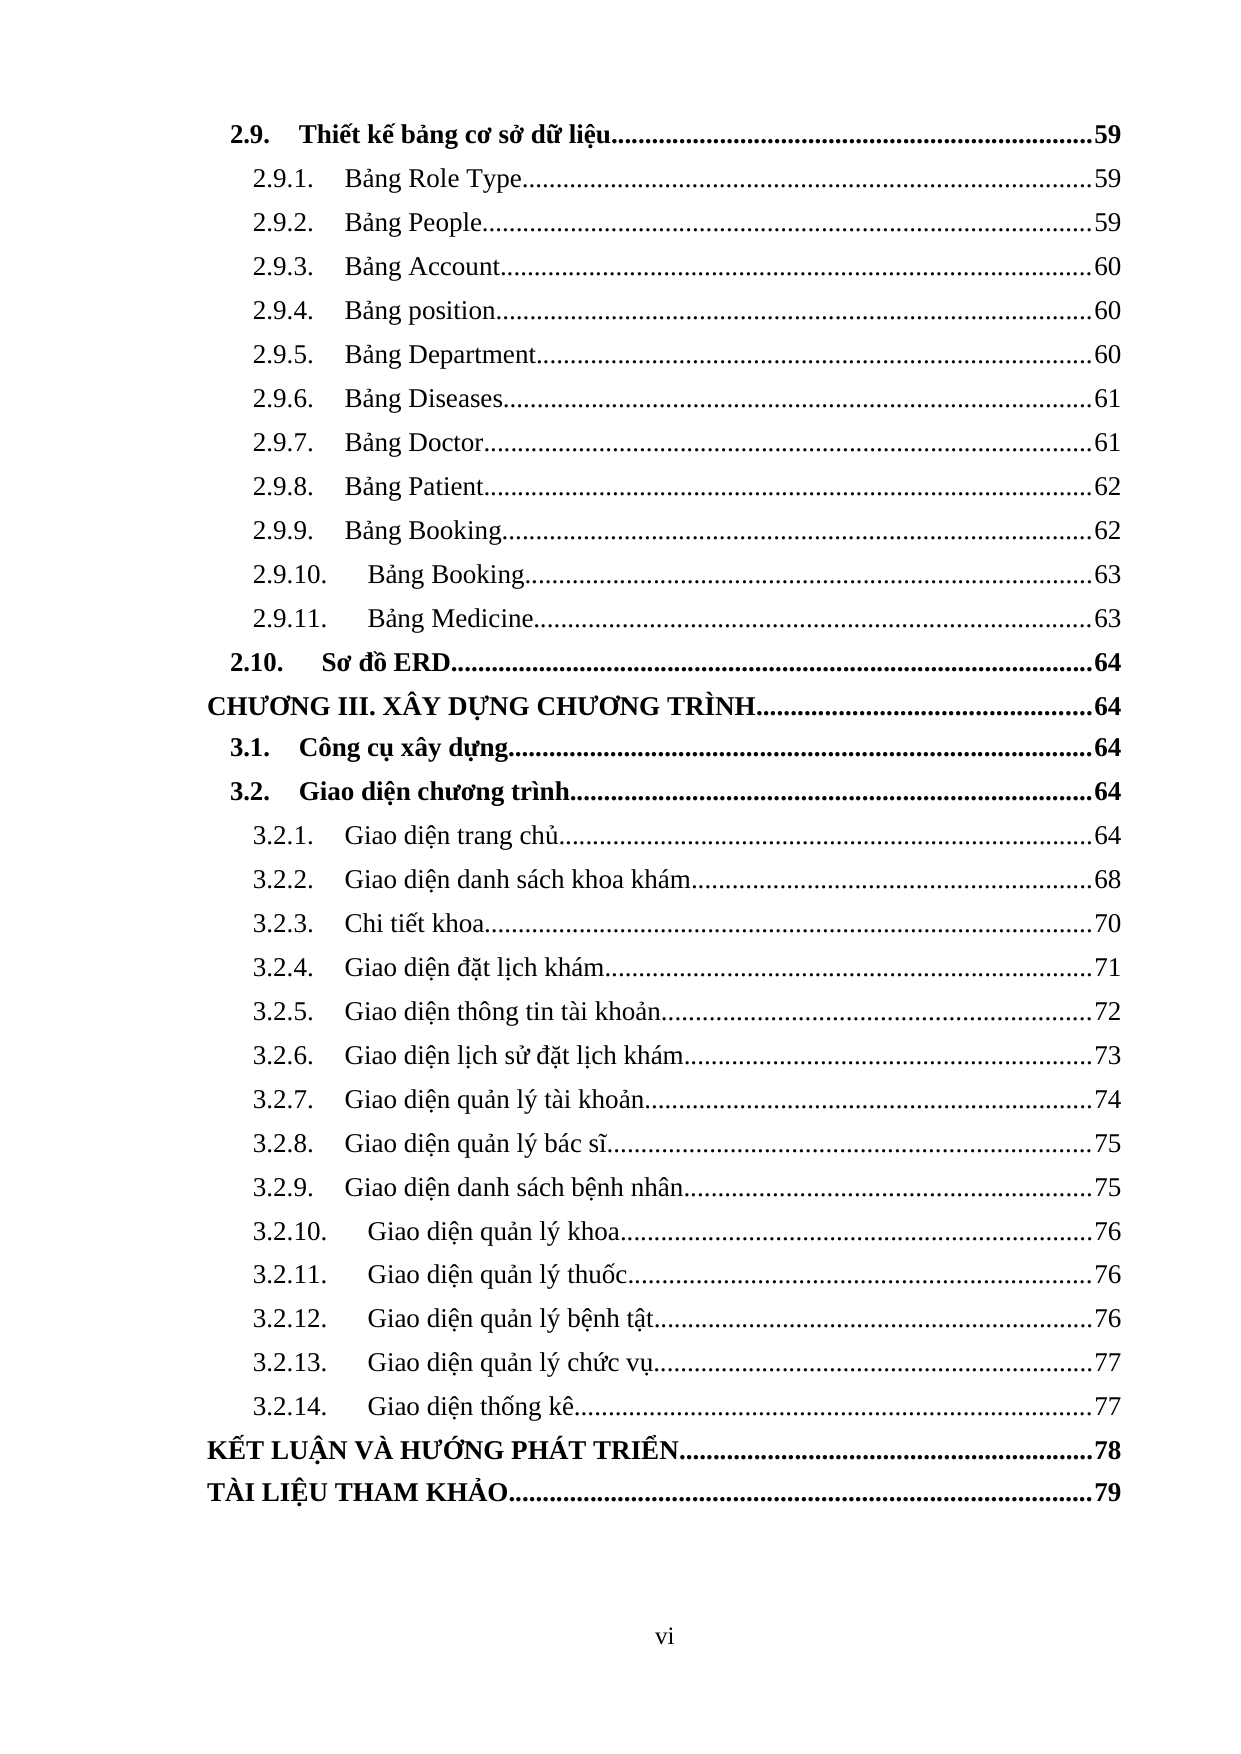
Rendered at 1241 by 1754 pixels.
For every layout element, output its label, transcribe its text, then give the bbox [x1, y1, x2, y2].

text 2.9.7. Bảng Doctor 61 [253, 426, 1122, 457]
text 2.9.11. Bảng Medicine 63 [253, 602, 1122, 633]
text 3.2.1. Giao diện trang chủ 64 [253, 819, 1122, 850]
text 3.2.10. Giao diện quản lý khoa 76 [253, 1215, 1122, 1246]
text 3.1. Công cụ xây dựng 64 [230, 731, 1122, 762]
text 2.9.1. Bảng Role Type 59 [253, 162, 1122, 193]
text 2.9.4. Bảng position 60 [253, 294, 1122, 325]
text 2.9.2. Bảng People 59 [253, 206, 1122, 237]
text 3.2.13. Giao diện quản lý chức vụ 77 [253, 1347, 1122, 1378]
text 3.2.5. Giao diện thông tin tài khoản 72 [253, 995, 1122, 1026]
text 3.2.2. Giao diện danh sách khoa khám 68 [253, 863, 1122, 894]
text 2.9.3. Bảng Account 60 [253, 250, 1122, 281]
text 3.2.4. Giao diện đặt lịch khám 71 [253, 951, 1122, 982]
text 3.2. Giao diện chương trình 64 [230, 775, 1122, 806]
text 3.2.3. Chi tiết khoa 70 [253, 907, 1122, 938]
text 3.2.6. Giao diện lịch sử đặt lịch khám 73 [253, 1039, 1122, 1070]
text 2.9. Thiết kế bảng cơ sở dữ liệu 59 [230, 118, 1122, 149]
text CHƯƠNG III. XÂY DỰNG CHƯƠNG TRÌNH 64 [207, 689, 1122, 721]
text 3.2.12. Giao diện quản lý bệnh tật 76 [253, 1303, 1122, 1334]
text 2.9.10. Bảng Booking 63 [253, 558, 1122, 589]
text 2.9.6. Bảng Diseases 61 [253, 382, 1122, 413]
text 3.2.14. Giao diện thống kê 77 [253, 1391, 1122, 1422]
text TÀI LIỆU THAM KHẢO 79 [207, 1476, 1122, 1507]
text 3.2.11. Giao diện quản lý thuốc 76 [253, 1259, 1122, 1290]
text 2.9.9. Bảng Booking 62 [253, 514, 1122, 545]
text 2.10. Sơ đồ ERD 64 [230, 646, 1122, 677]
text 3.2.9. Giao diện danh sách bệnh nhân 75 [253, 1171, 1122, 1202]
text 2.9.8. Bảng Patient 62 [253, 470, 1122, 501]
text KẾT LUẬN VÀ HƯỚNG PHÁT TRIỂN 78 [207, 1434, 1122, 1466]
text 2.9.5. Bảng Department 60 [253, 338, 1122, 369]
text 3.2.7. Giao diện quản lý tài khoản 74 [253, 1083, 1122, 1114]
text 3.2.8. Giao diện quản lý bác sĩ 75 [253, 1127, 1122, 1158]
